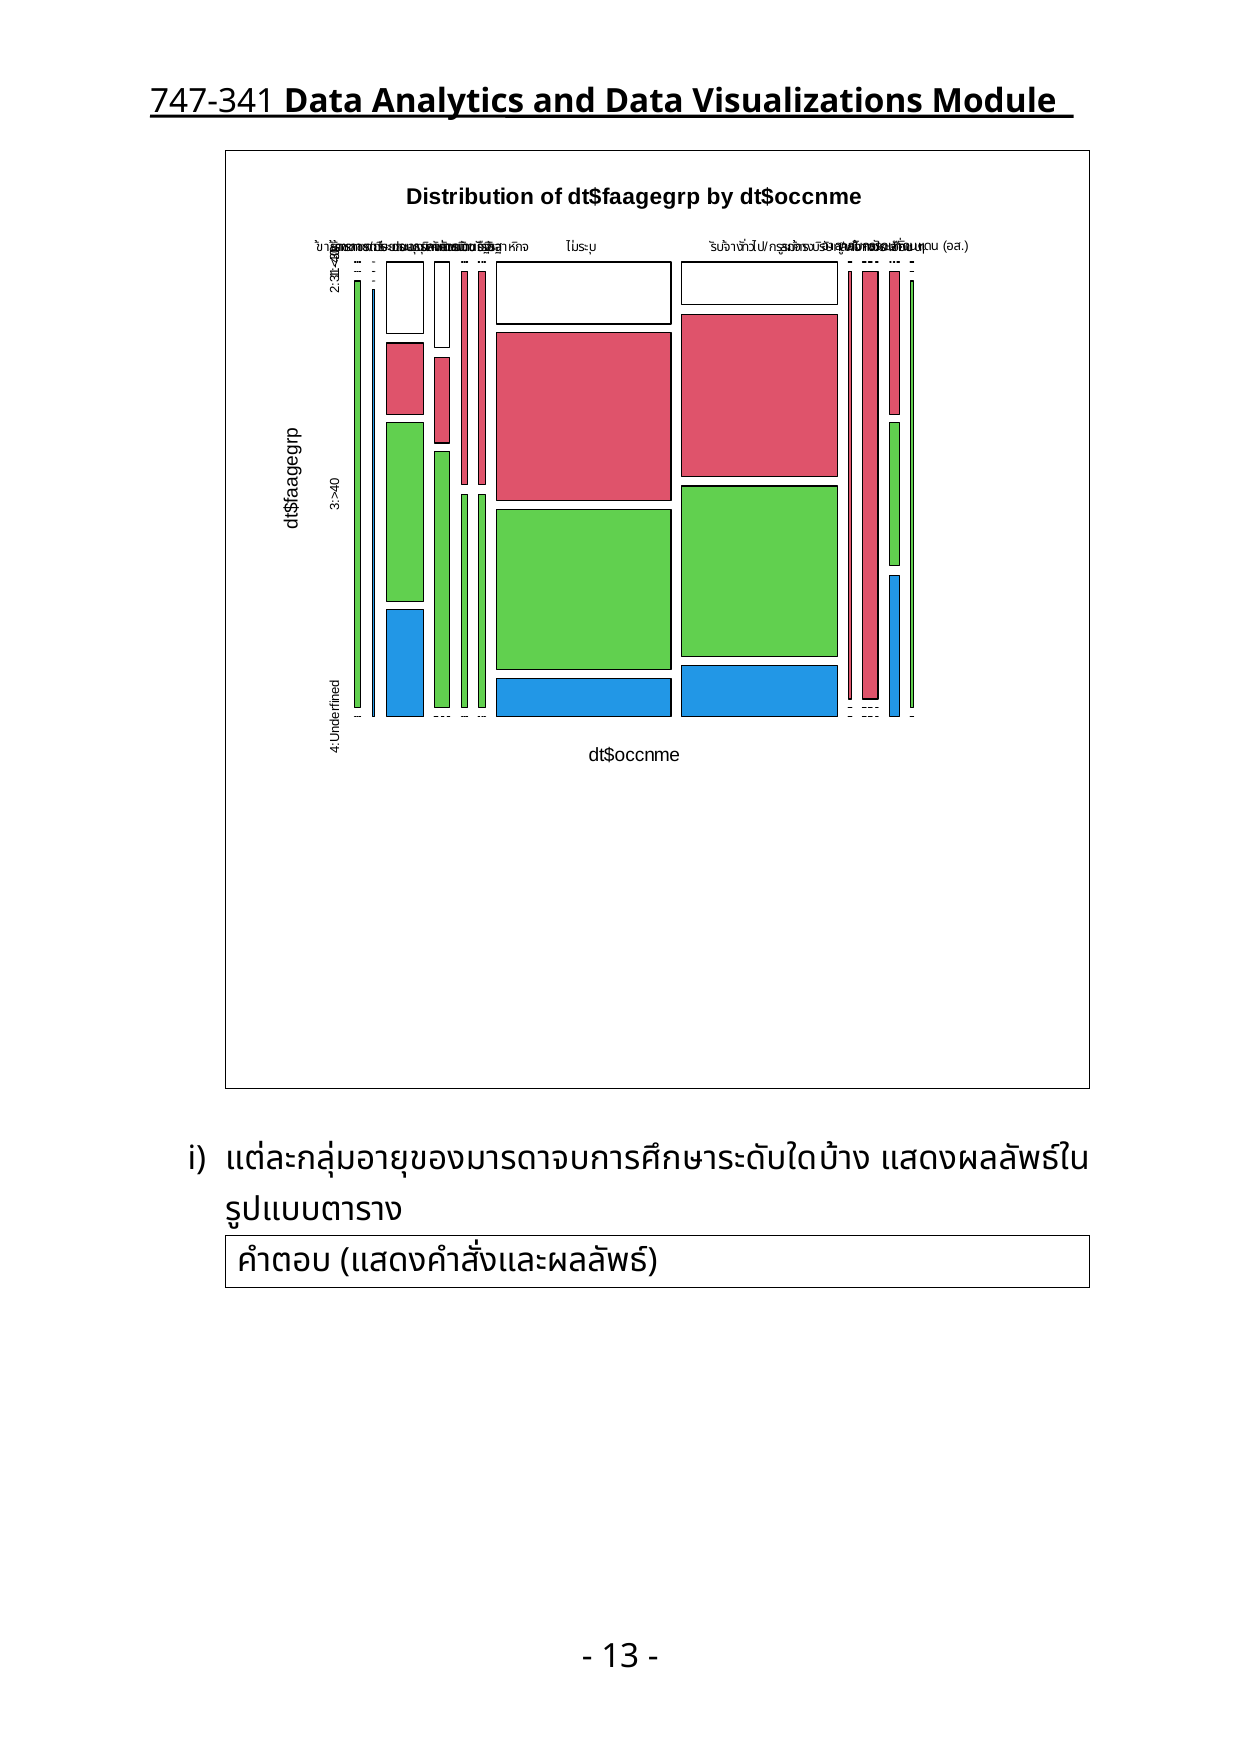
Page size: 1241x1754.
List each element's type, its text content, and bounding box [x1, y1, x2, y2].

table_header คำตอบ (แสดงคำสั่งและผลลัพธ์) คำอธิบายตาราง [226, 151, 1089, 1087]
list แต่ละกลุ่มอายุของมารดาจบการศึกษาระดับใดบ้าง แสดงผลลัพธ์ในรูปแบบตาราง [187, 1134, 1090, 1235]
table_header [226, 1236, 1089, 1287]
